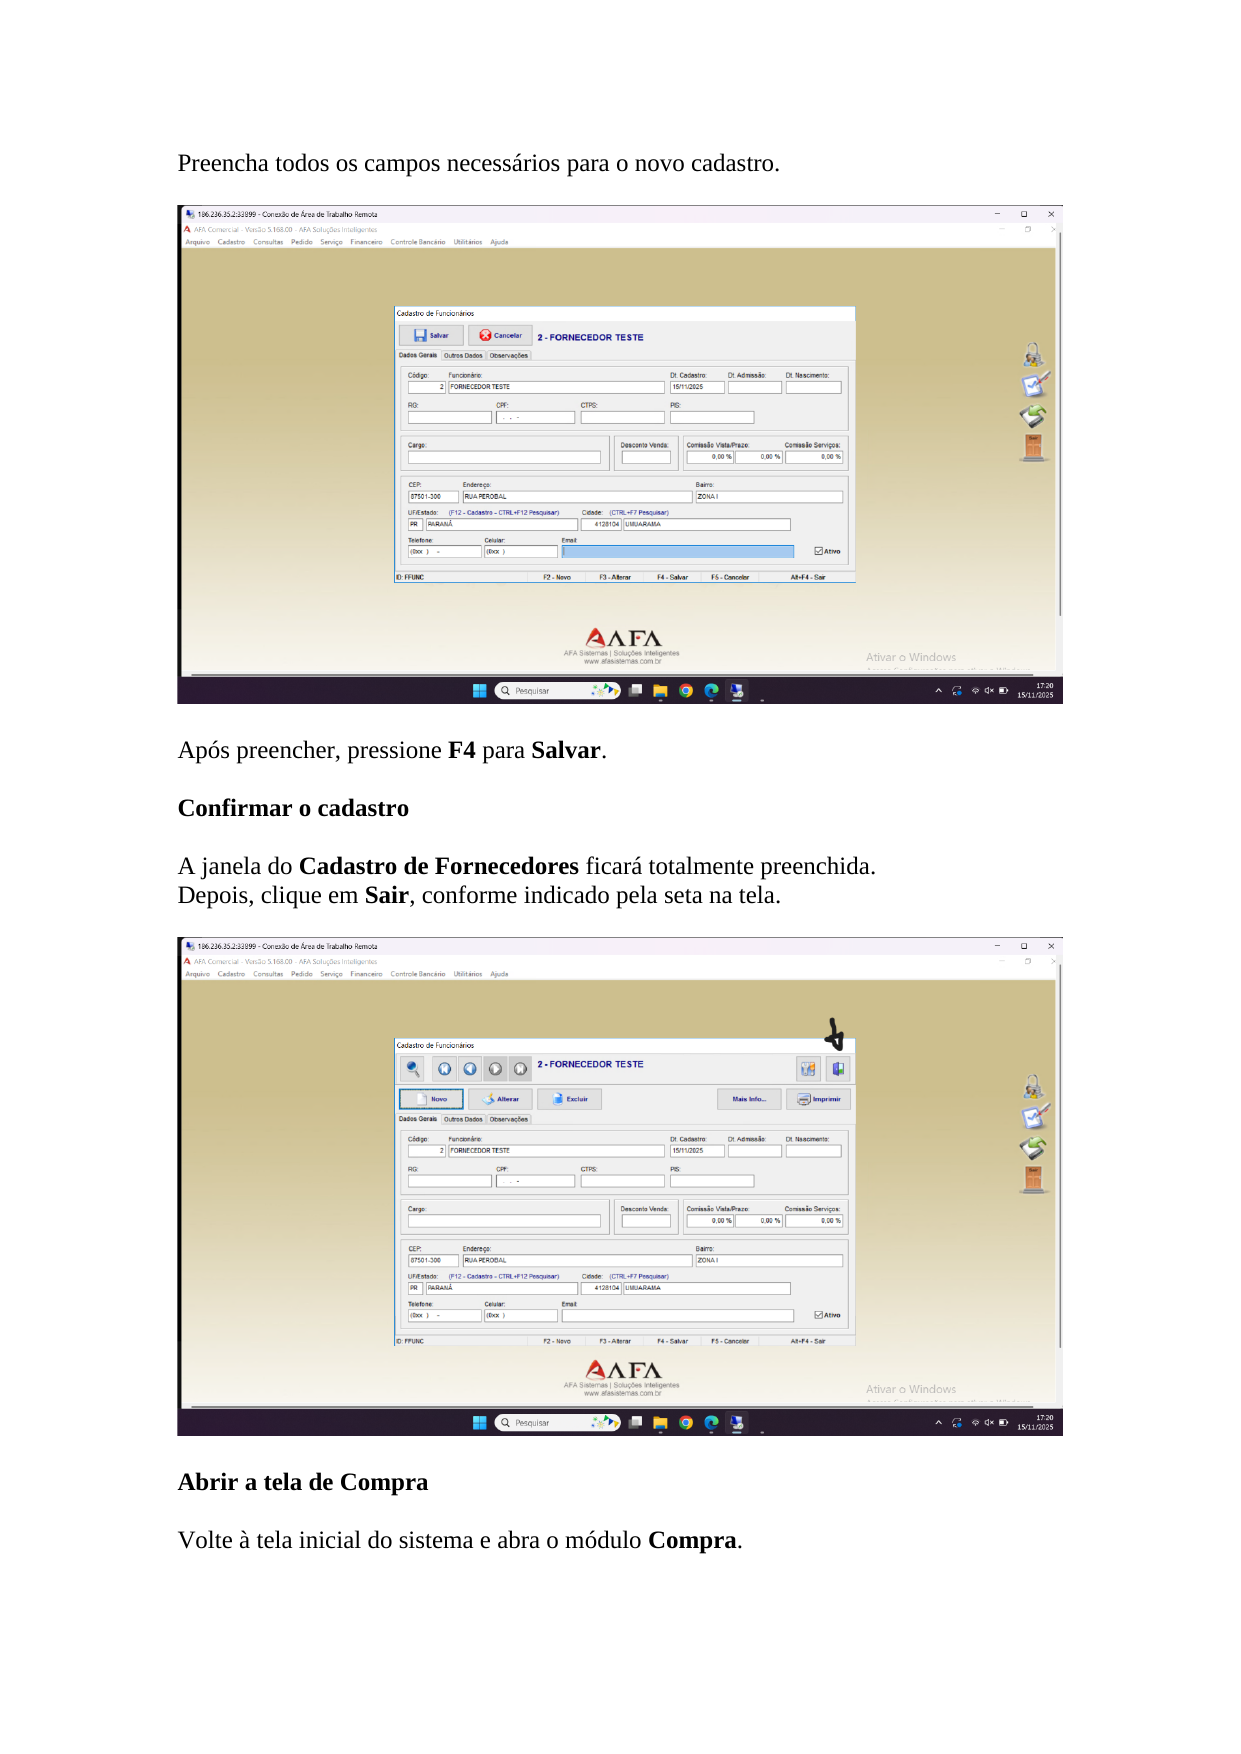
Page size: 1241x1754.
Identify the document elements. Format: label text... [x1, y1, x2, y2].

picture [177, 205, 1063, 704]
text Após preencher, pressione F4 para Salvar. [177, 735, 1063, 764]
text A janela do Cadastro de Fornecedores ficará totalmente preenchida. Depois, clique em Sair, conforme indicado pela seta na tela. [177, 851, 1063, 908]
picture [177, 937, 1063, 1436]
text Confirmar o cadastro [177, 793, 1063, 822]
text Abrir a tela de Compra [177, 1467, 1063, 1496]
text Preencha todos os campos necessários para o novo cadastro. [177, 148, 1063, 176]
text Volte à tela inicial do sistema e abra o módulo Compra. [177, 1525, 1063, 1554]
